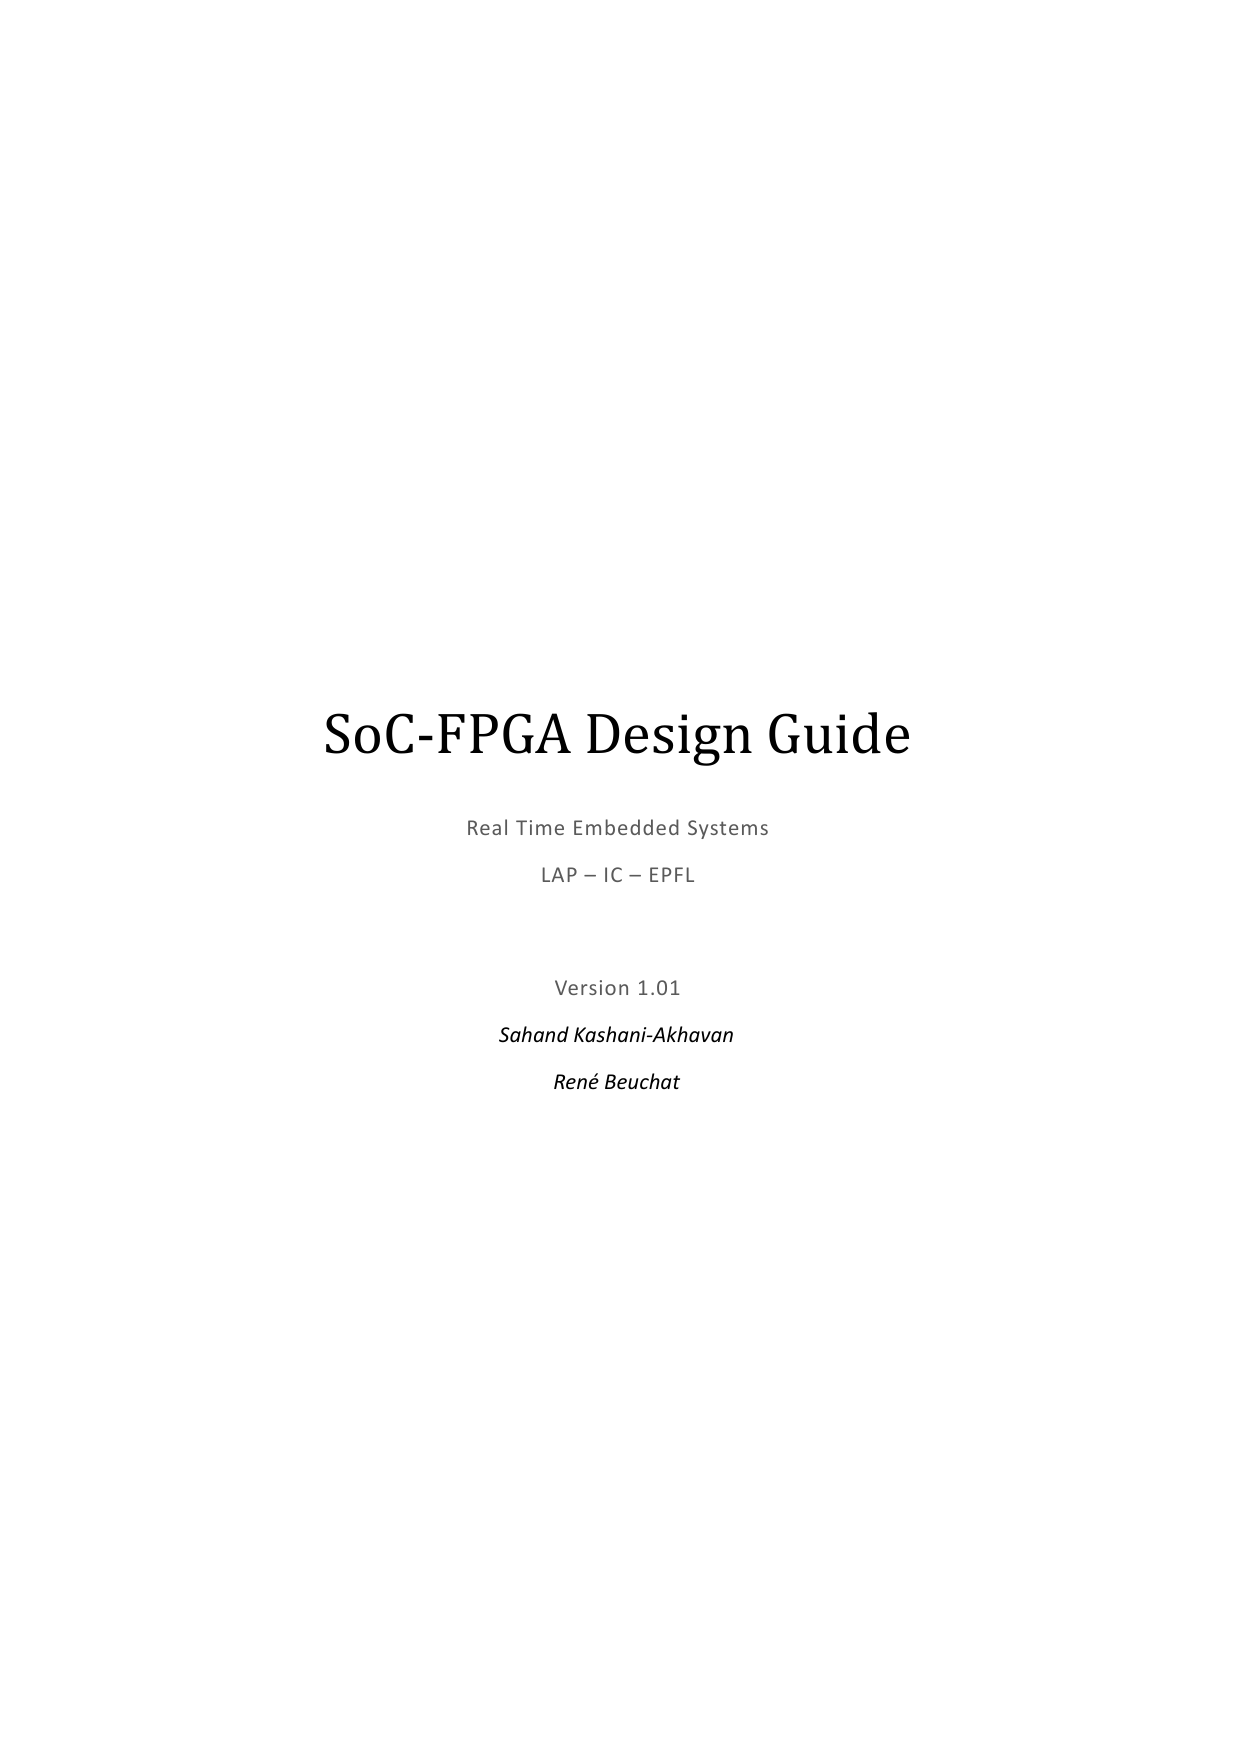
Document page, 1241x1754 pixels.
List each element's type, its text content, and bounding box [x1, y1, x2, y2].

title SoC-FPGA Design Guide [103, 698, 1132, 766]
text Sahand Kashani-Akhavan [103, 1020, 1132, 1048]
subtitle Real Time Embedded Systems [103, 813, 1132, 841]
subtitle Version 1.01 [103, 973, 1132, 1001]
subtitle LAP – IC – EPFL [103, 860, 1132, 888]
text René Beuchat [103, 1067, 1132, 1095]
